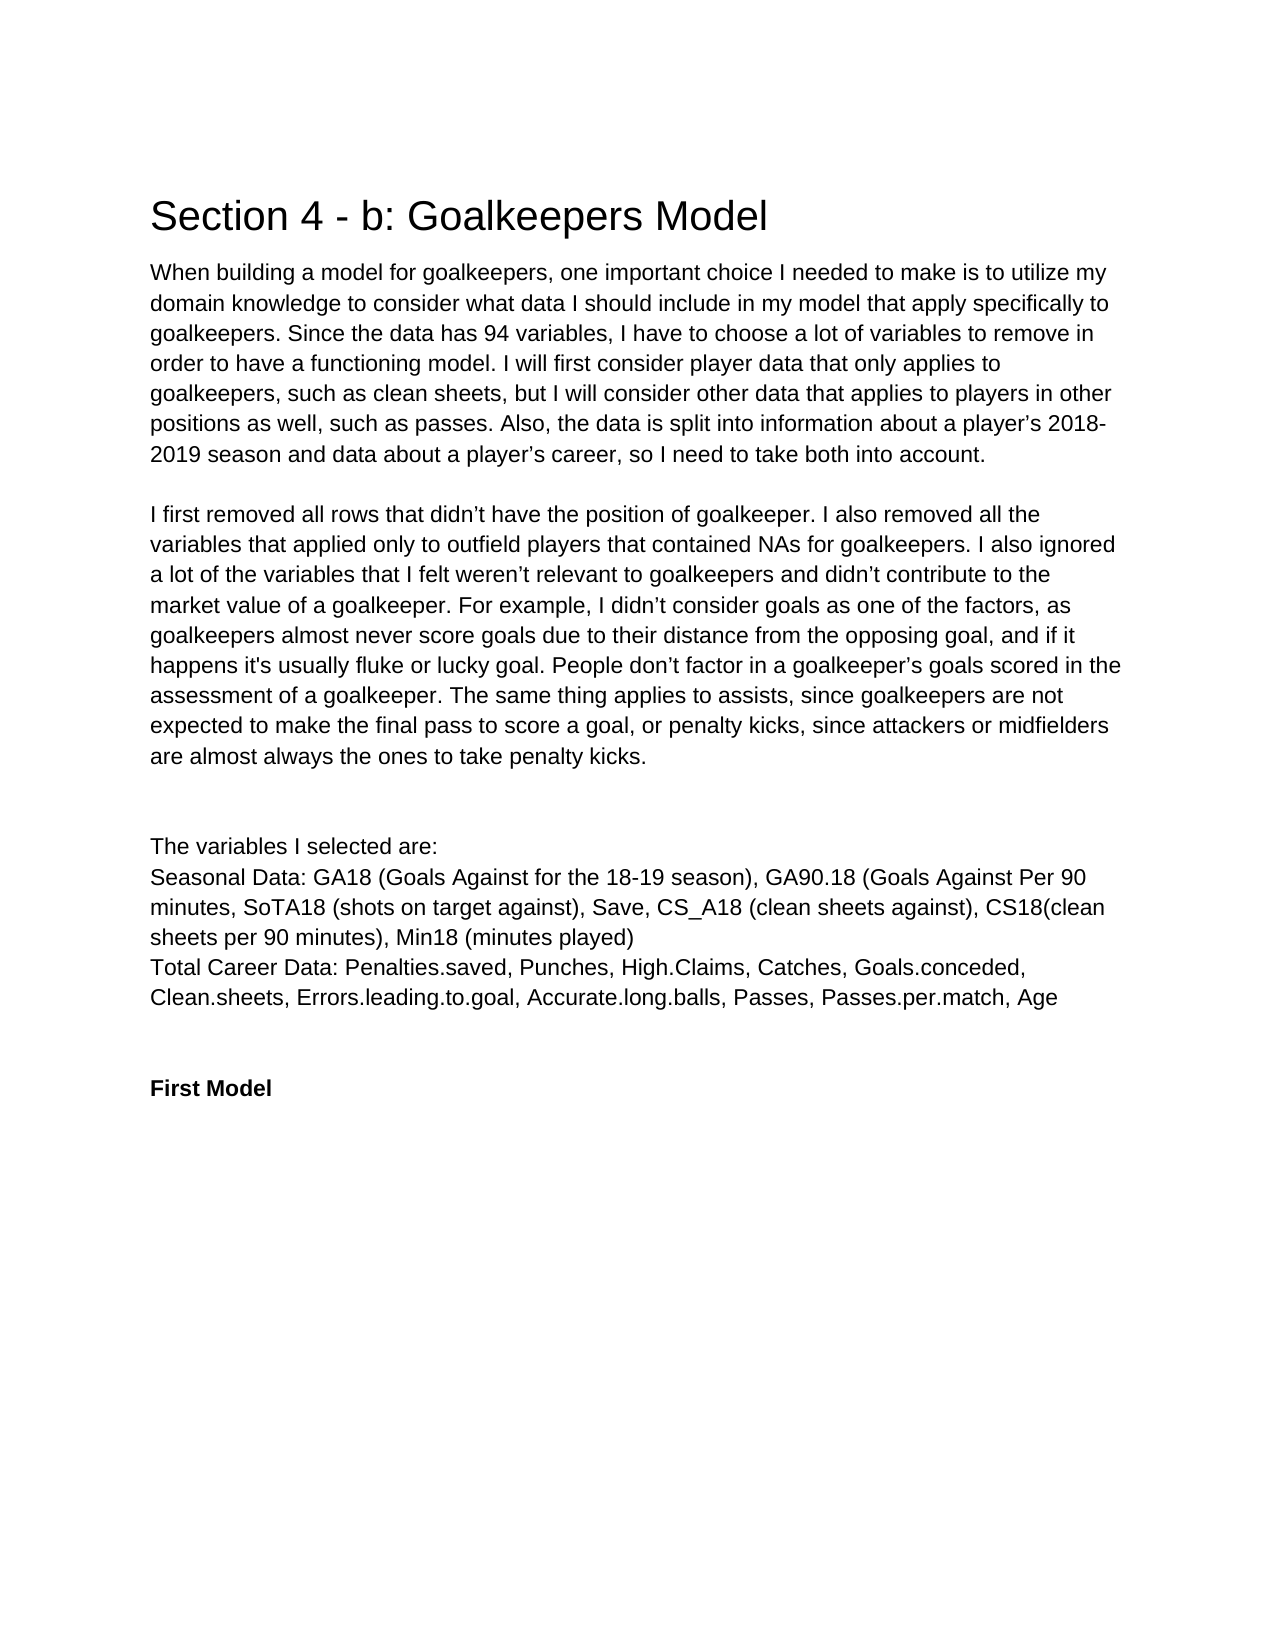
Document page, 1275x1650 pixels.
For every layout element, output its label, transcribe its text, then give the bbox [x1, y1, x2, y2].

text Seasonal Data: GA18 (Goals Against for the 18-19 season), GA90.18 (Goals Against Per 90 minutes, SoTA18 (shots on target against), Save, CS_A18 (clean sheets against), CS18(clean sheets per 90 minutes), Min18 (minutes played) [150, 863, 1125, 950]
text The variables I selected are: [150, 833, 1125, 859]
text First Model [150, 1075, 1125, 1101]
text I first removed all rows that didn’t have the position of goalkeeper. I also removed all the variables that applied only to outfield players that contained NAs for goalkeepers. I also ignored a lot of the variables that I felt weren’t relevant to goalkeepers and didn’t contribute to the market value of a goalkeeper. For example, I didn’t consider goals as one of the factors, as goalkeepers almost never score goals due to their distance from the opposing goal, and if it happens it's usually fluke or lucky goal. People don’t factor in a goalkeeper’s goals scored in the assessment of a goalkeeper. The same thing applies to assists, since goalkeepers are not expected to make the final pass to score a goal, or penalty kicks, since attackers or midfielders are almost always the ones to take penalty kicks. [150, 501, 1125, 769]
text Total Career Data: Penalties.saved, Punches, High.Claims, Catches, Goals.conceded, Clean.sheets, Errors.leading.to.goal, Accurate.long.balls, Passes, Passes.per.match, Age [150, 954, 1125, 1011]
text When building a model for goalkeepers, one important choice I needed to make is to utilize my domain knowledge to consider what data I should include in my model that apply specifically to goalkeepers. Since the data has 94 variables, I have to choose a lot of variables to remove in order to have a functioning model. I will first consider player data that only applies to goalkeepers, such as clean sheets, but I will consider other data that applies to players in other positions as well, such as passes. Also, the data is split into information about a player’s 2018-2019 season and data about a player’s career, so I need to take both into account. [150, 259, 1125, 467]
subtitle Section 4 - b: Goalkeepers Model [150, 192, 1125, 239]
